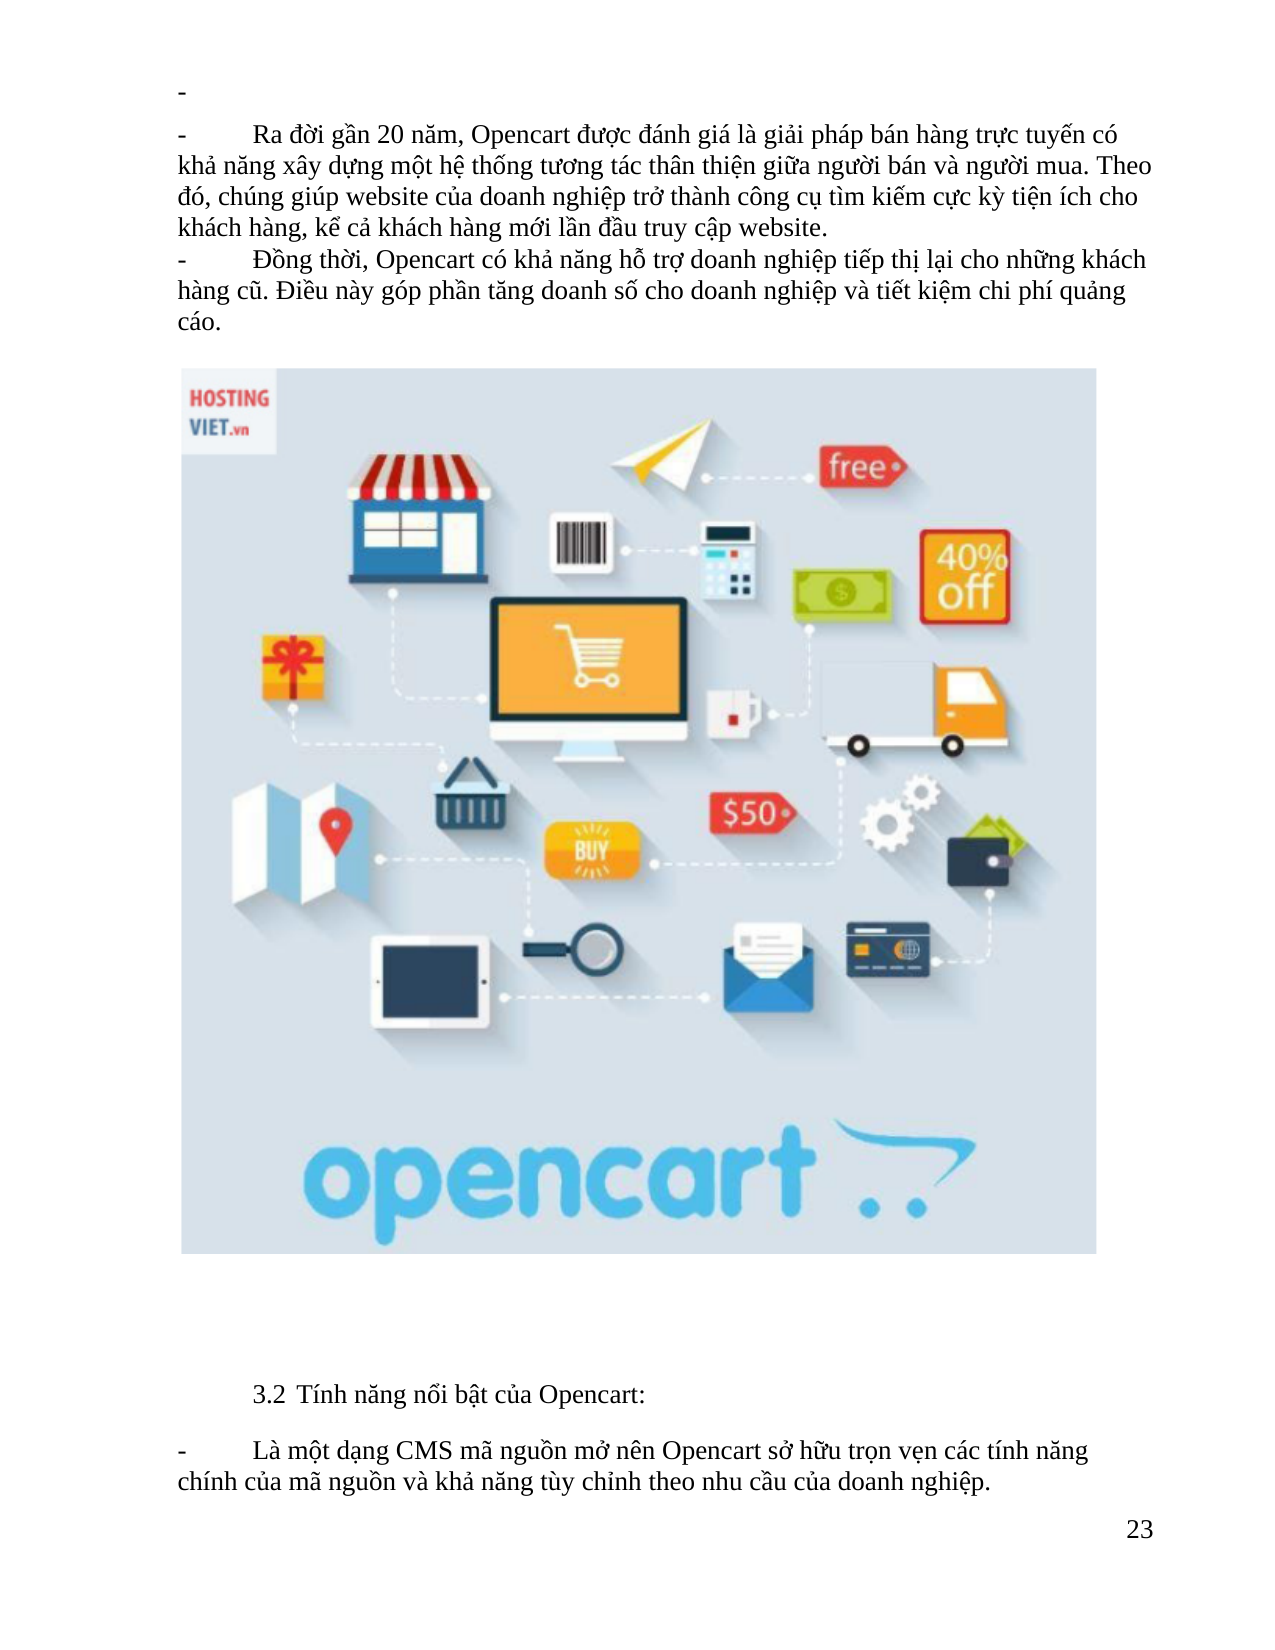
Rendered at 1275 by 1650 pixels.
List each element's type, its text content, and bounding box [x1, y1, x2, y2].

text - Là một dạng CMS mã nguồn mở nên Opencart sở hữu trọn vẹn các tính năng chính của mã nguồn và khả năng tùy chỉnh theo nhu cầu của doanh nghiệp. [177, 1434, 1153, 1497]
text - Đồng thời, Opencart có khả năng hỗ trợ doanh nghiệp tiếp thị lại cho những khách hàng cũ. Điều này góp phần tăng doanh số cho doanh nghiệp và tiết kiệm chi phí quảng cáo. [177, 243, 1153, 336]
list Tính năng nổi bật của Opencart: [252, 1378, 1153, 1409]
text - Ra đời gần 20 năm, Opencart được đánh giá là giải pháp bán hàng trực tuyến có khả năng xây dựng một hệ thống tương tác thân thiện giữa người bán và người mua. Theo đó, chúng giúp website của doanh nghiệp trở thành công cụ tìm kiếm cực kỳ tiện ích cho khách hàng, kể cả khách hàng mới lần đầu truy cập website. [177, 118, 1153, 243]
picture [177, 367, 1106, 1254]
